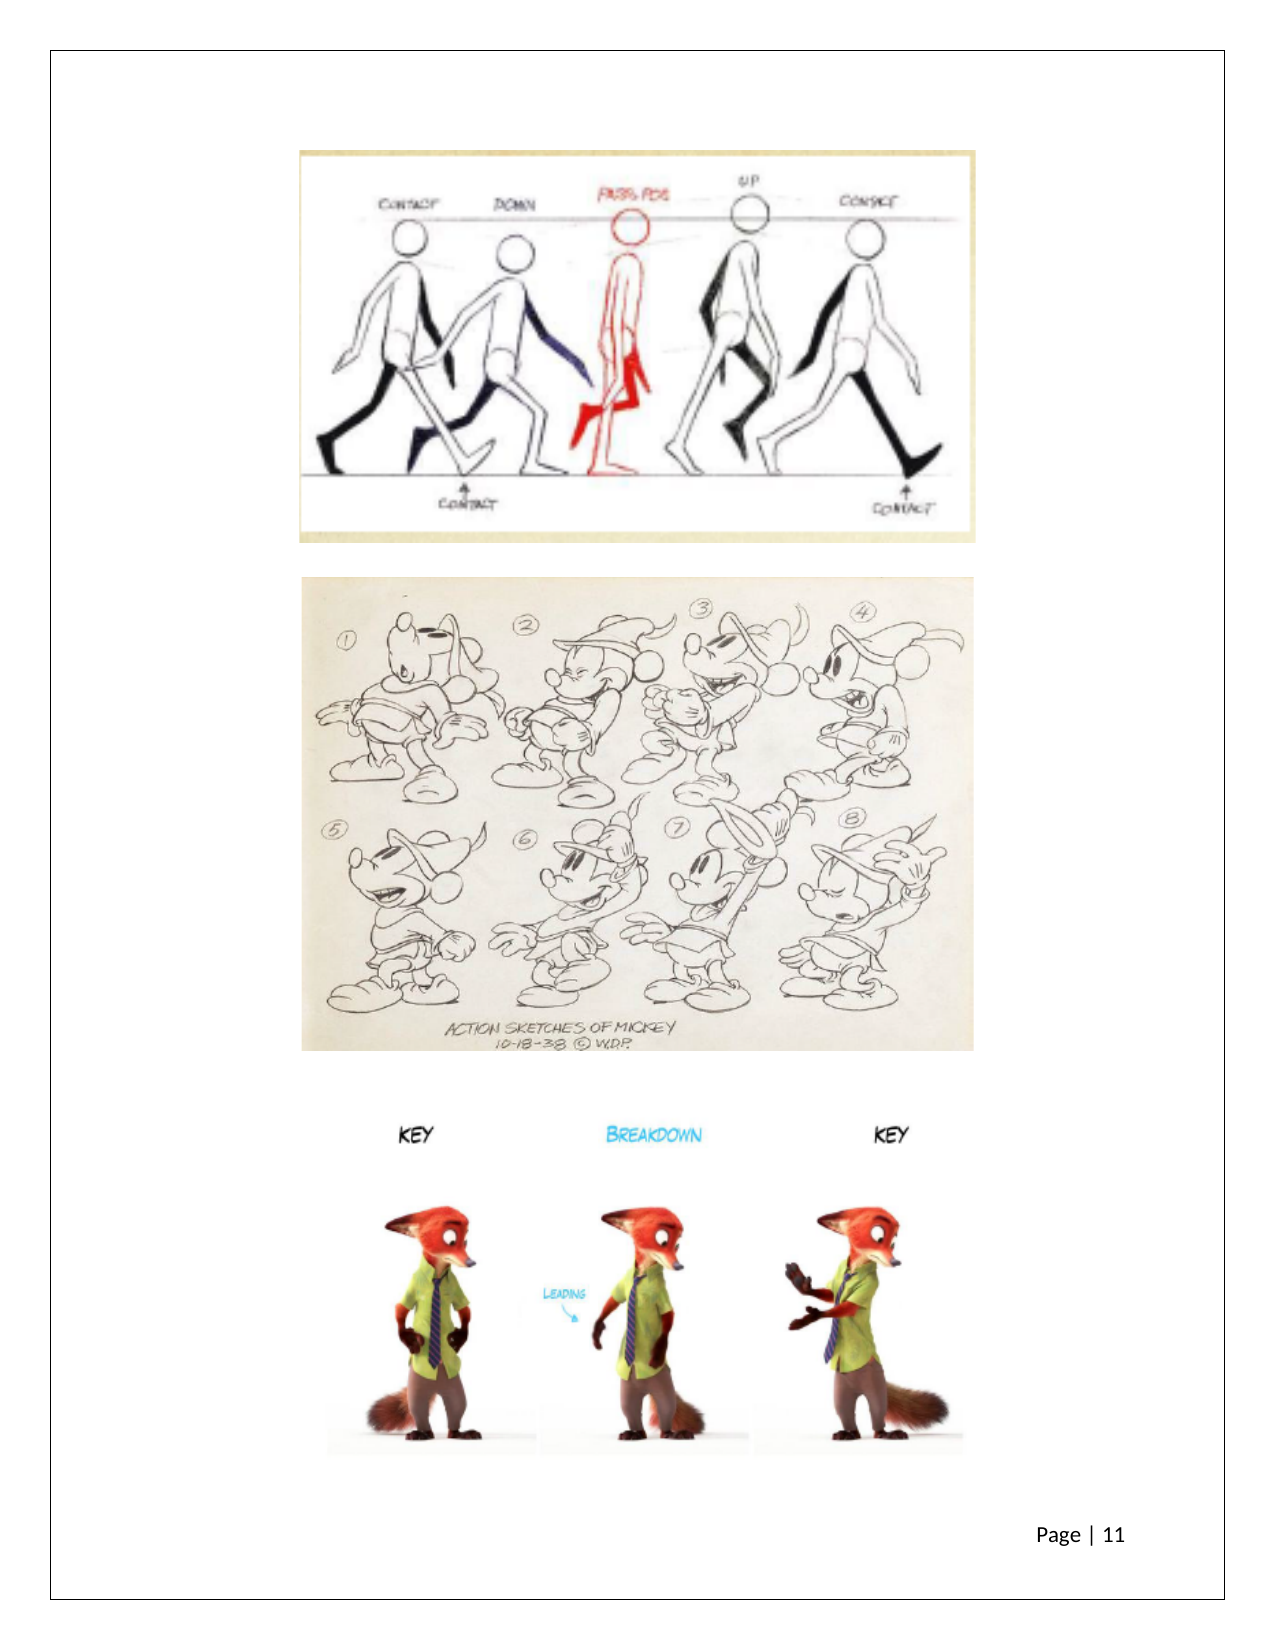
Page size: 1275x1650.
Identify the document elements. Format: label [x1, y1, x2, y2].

picture [301, 1085, 974, 1481]
picture [301, 577, 974, 1051]
picture [299, 150, 976, 543]
